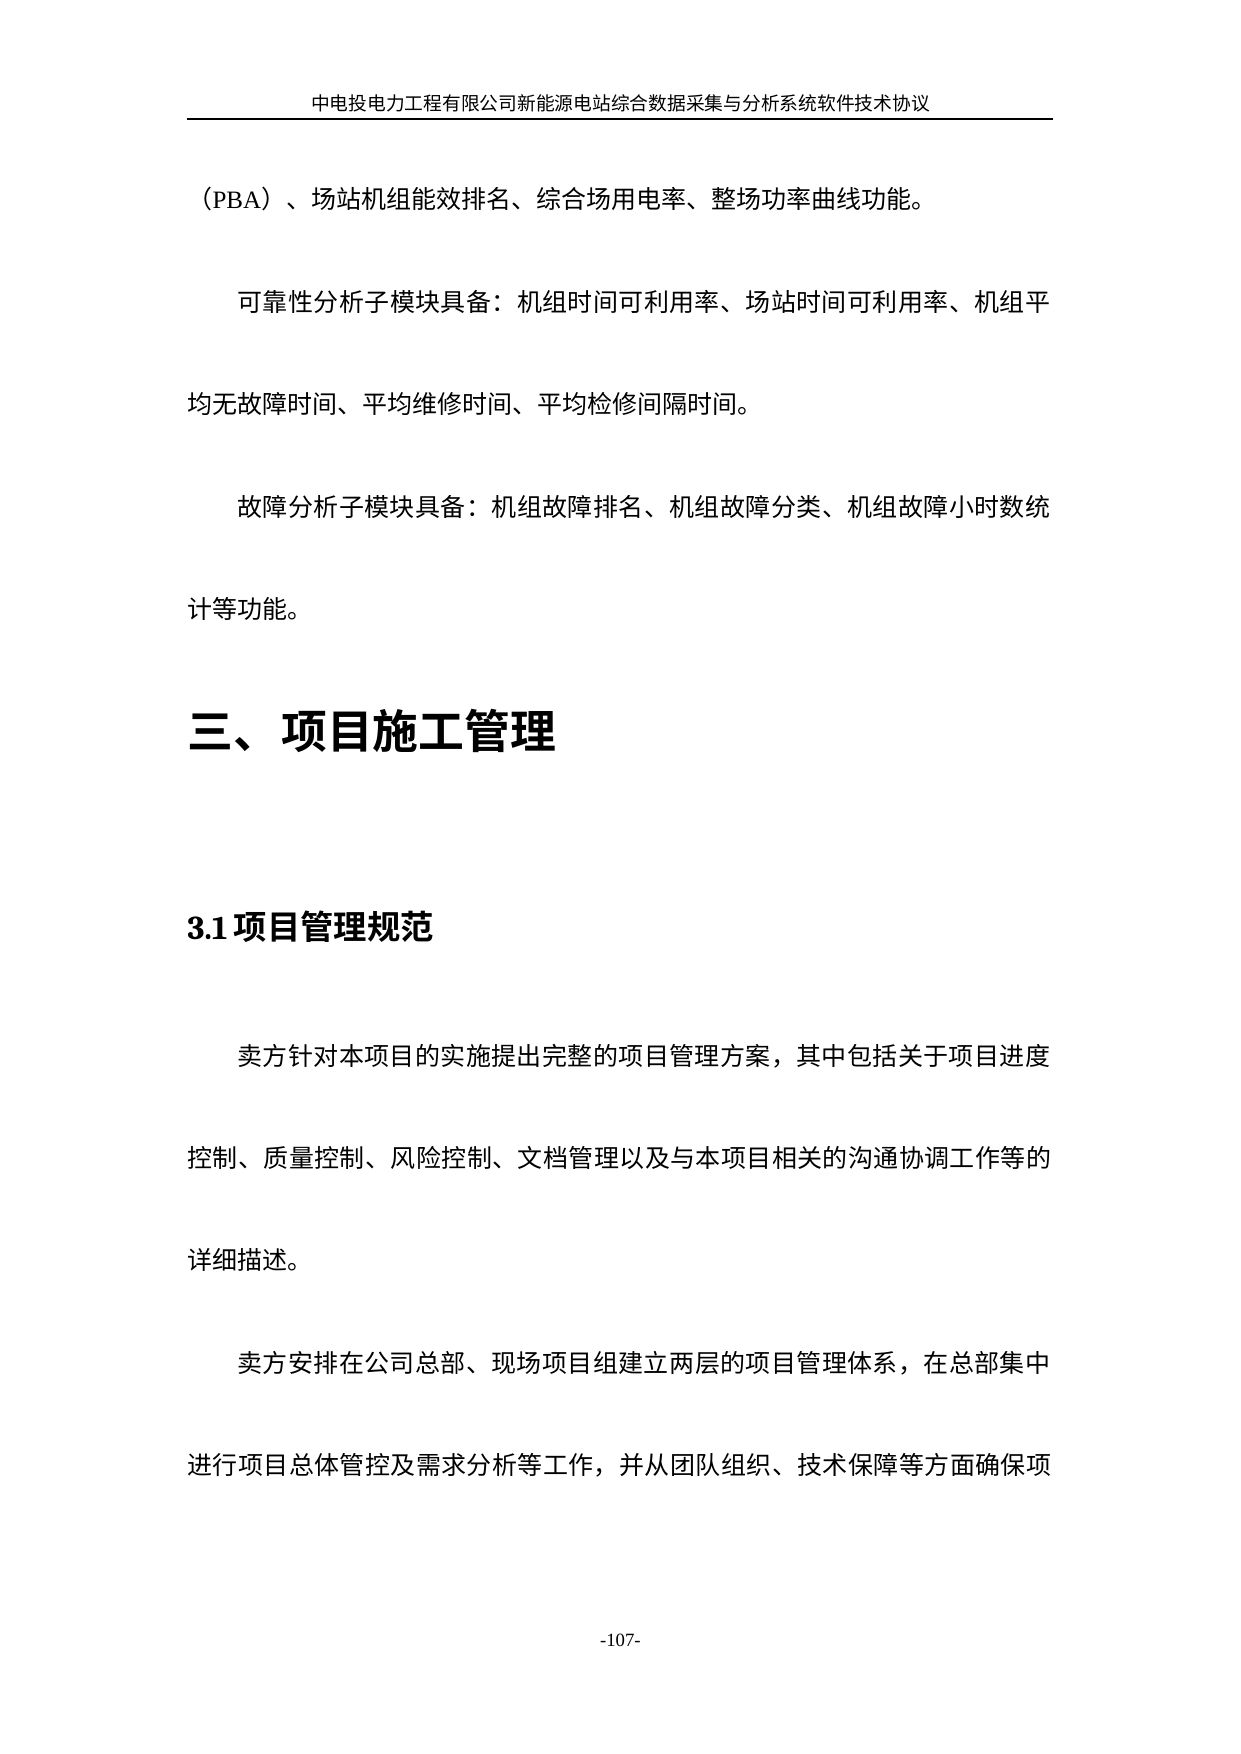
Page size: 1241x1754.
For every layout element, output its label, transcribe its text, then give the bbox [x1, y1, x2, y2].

subtitle 项目施工管理 [187, 695, 1053, 763]
text 可靠性分析子模块具备：机组时间可利用率、场站时间可利用率、机组平均无故障时间、平均维修时间、平均检修间隔时间。 [187, 267, 1053, 437]
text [187, 1328, 1053, 1498]
subtitle 3.1项目管理规范 [187, 891, 1053, 959]
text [187, 164, 1053, 232]
text 故障分析子模块具备：机组故障排名、机组故障分类、机组故障小时数统计等功能。 [187, 472, 1053, 642]
text 卖方针对本项目的实施提出完整的项目管理方案，其中包括关于项目进度控制、质量控制、风险控制、文档管理以及与本项目相关的沟通协调工作等的详细描述。 [187, 1021, 1053, 1293]
